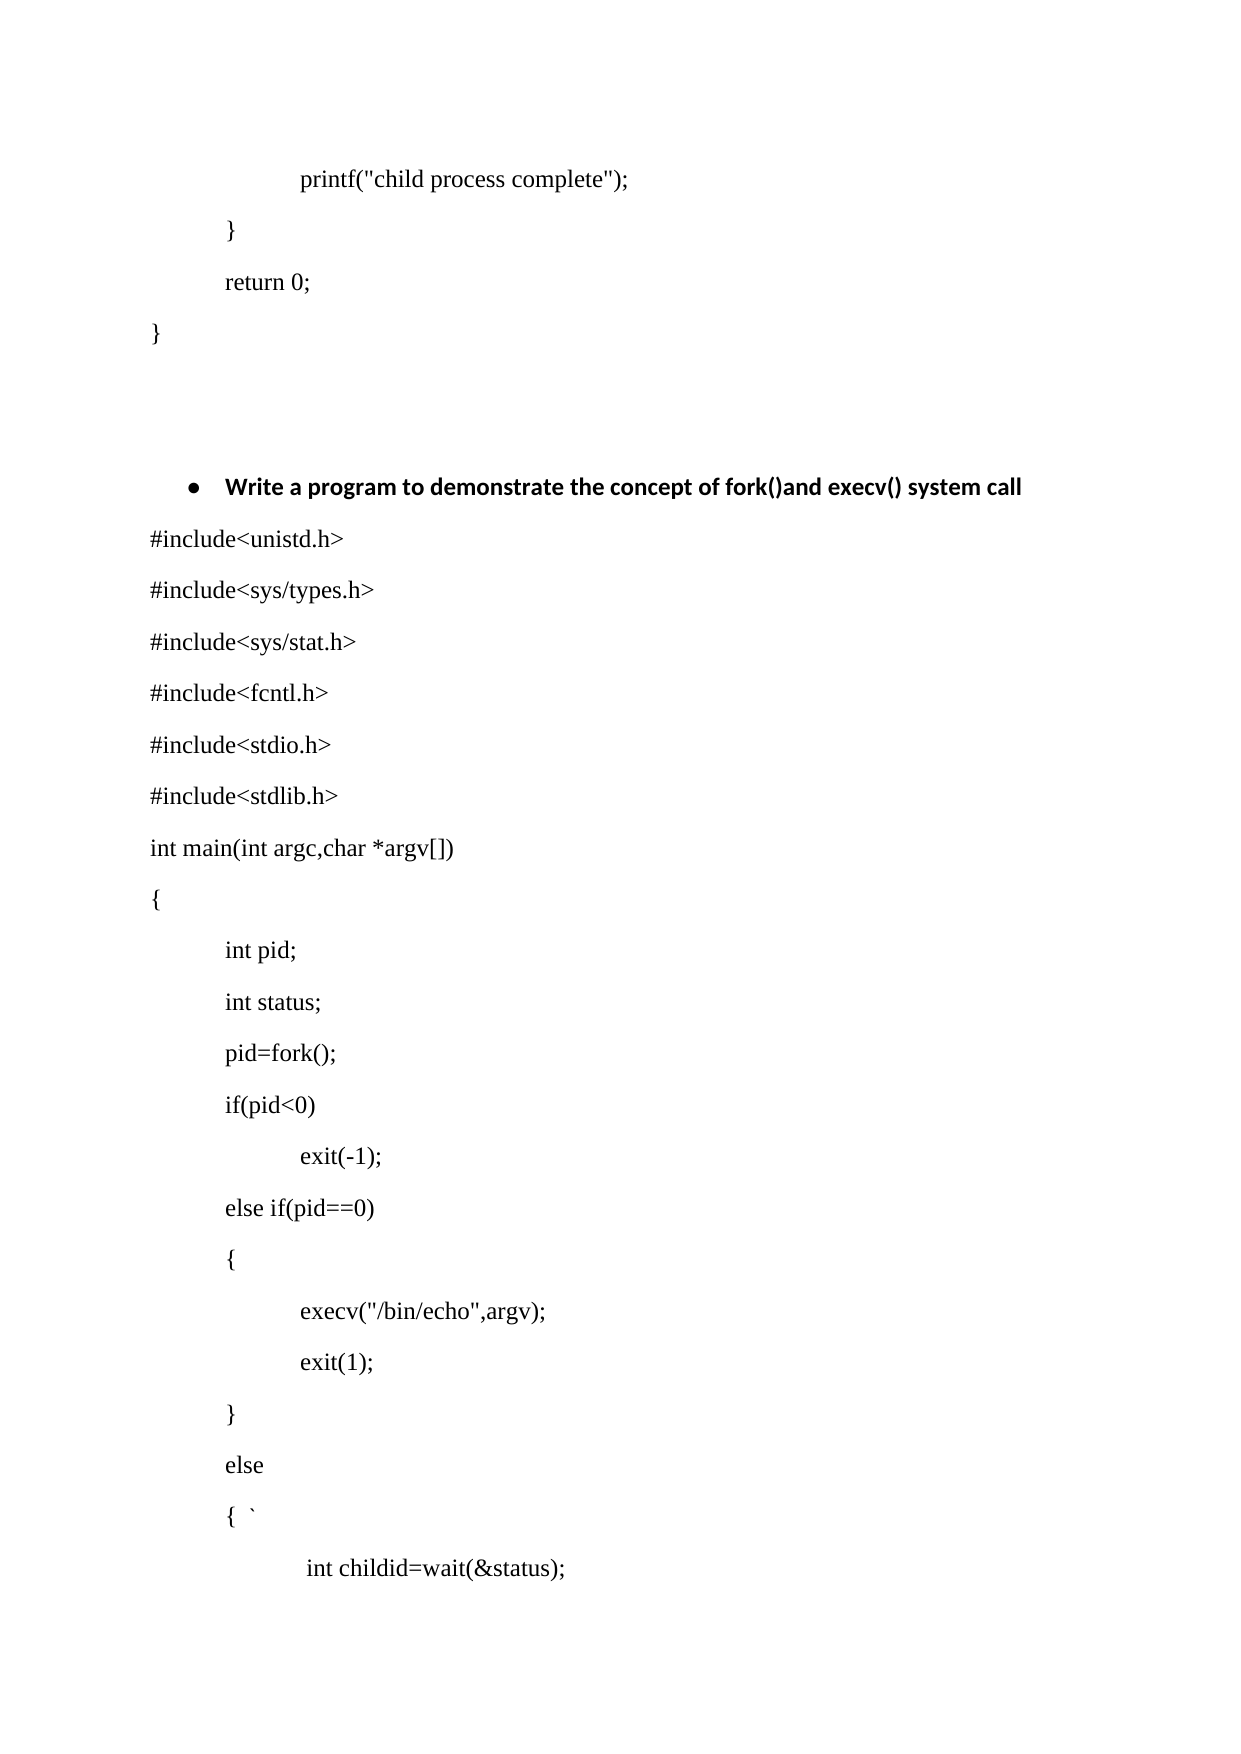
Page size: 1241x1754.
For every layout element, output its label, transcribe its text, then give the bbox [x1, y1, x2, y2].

text pid=fork(); [150, 1037, 1090, 1069]
text int main(int argc,char *argv[]) [150, 831, 1090, 863]
text #include<sys/stat.h> [150, 625, 1090, 657]
text exit(-1); [150, 1139, 1090, 1172]
text #include<stdio.h> [150, 728, 1090, 760]
text } [150, 316, 1090, 349]
text printf("child process complete"); [150, 162, 1090, 194]
text { [150, 1242, 1090, 1275]
text #include<stdlib.h> [150, 779, 1090, 812]
text if(pid<0) [150, 1088, 1090, 1121]
text { ` [150, 1500, 1090, 1532]
text return 0; [150, 265, 1090, 297]
text { [150, 882, 1090, 915]
text exit(1); [150, 1345, 1090, 1378]
text int status; [150, 985, 1090, 1018]
text else if(pid==0) [150, 1191, 1090, 1223]
text } [150, 1397, 1090, 1429]
text } [150, 213, 1090, 246]
text #include<fcntl.h> [150, 676, 1090, 709]
text #include<sys/types.h> [150, 573, 1090, 606]
list Write a program to demonstrate the concept of fork()and execv() system call [187, 471, 1090, 503]
text execv("/bin/echo",argv); [150, 1294, 1090, 1326]
text int pid; [150, 934, 1090, 966]
text #include<unistd.h> [150, 522, 1090, 554]
text else [150, 1448, 1090, 1481]
text int childid=wait(&status); [150, 1551, 1090, 1584]
